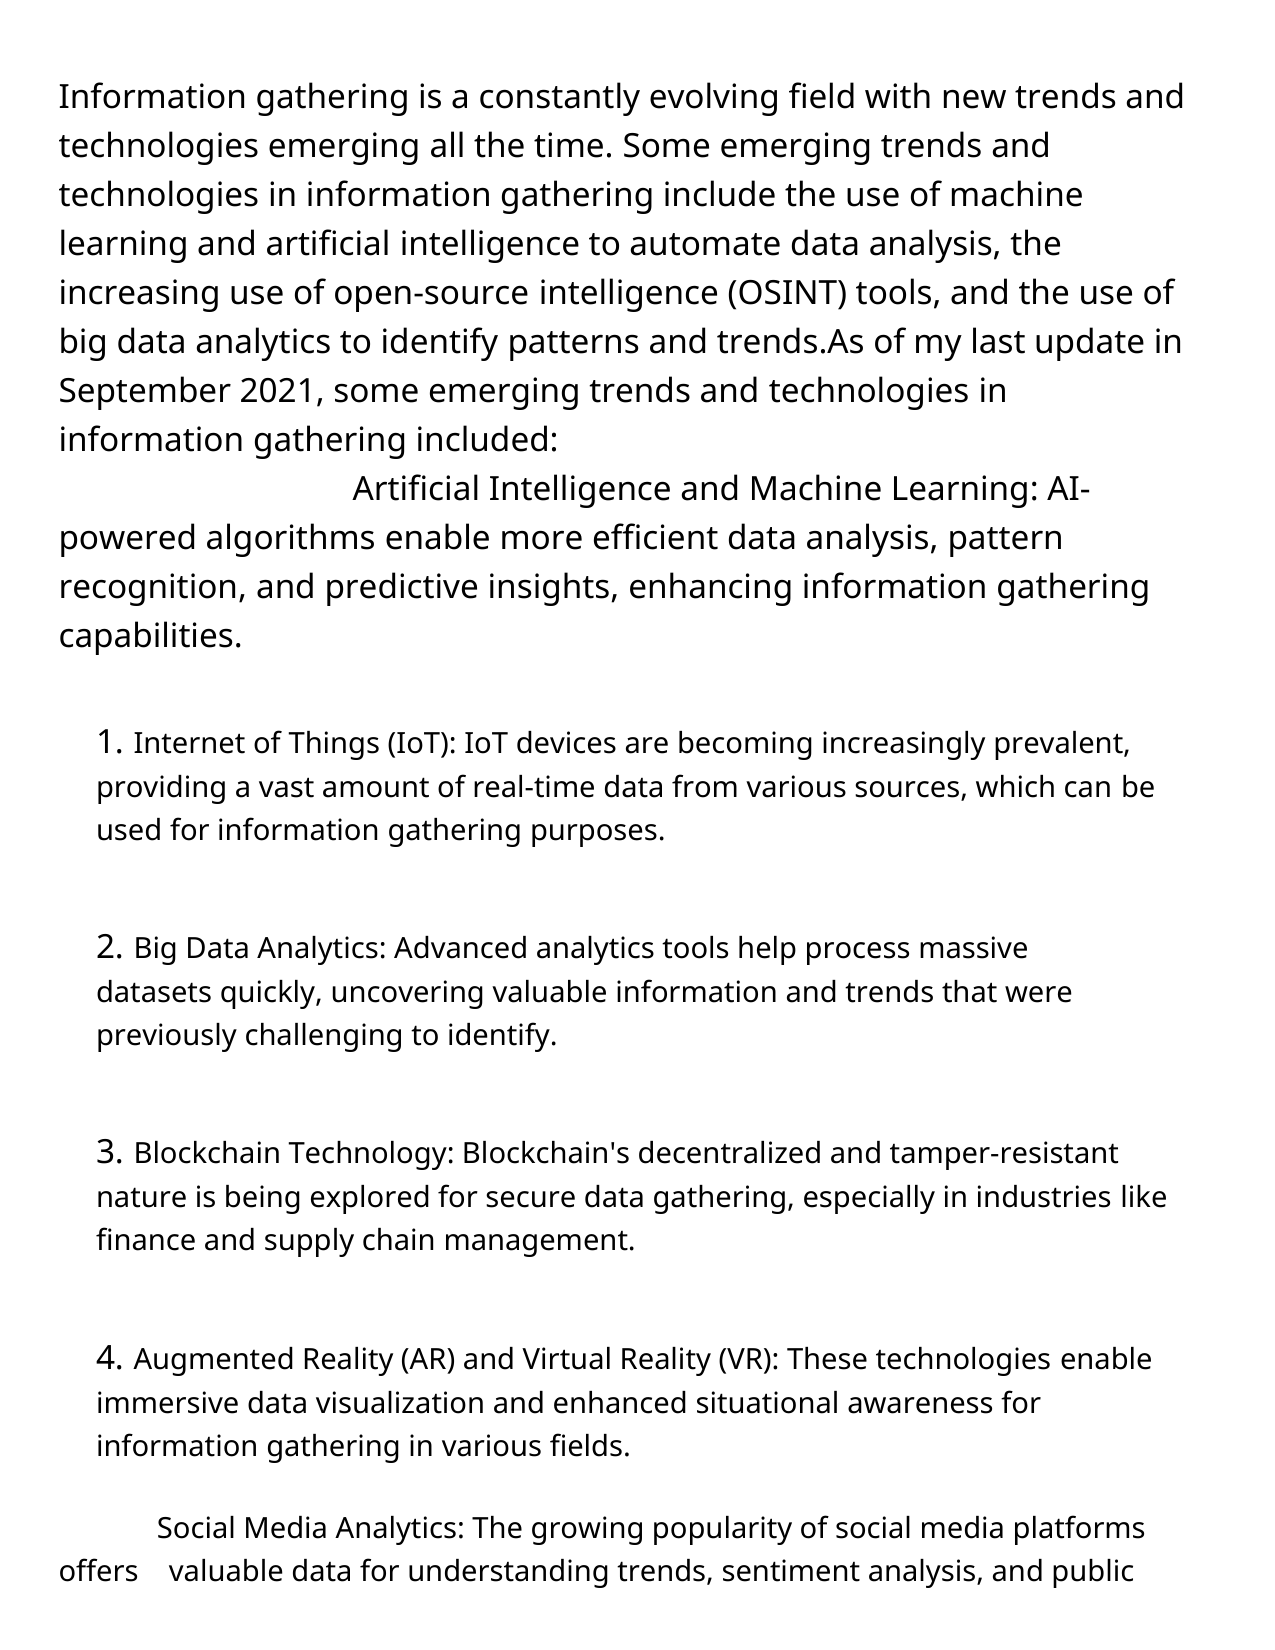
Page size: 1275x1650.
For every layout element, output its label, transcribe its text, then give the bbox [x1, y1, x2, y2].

list Augmented Reality (AR) and Virtual Reality (VR): These technologies enable immersive data visualization and enhanced situational awareness for information gathering in various fields. [96, 1334, 1200, 1465]
text Information gathering is a constantly evolving field with new trends and technologies emerging all the time. Some emerging trends and technologies in information gathering include the use of machine learning and artificial intelligence to automate data analysis, the increasing use of open-source intelligence (OSINT) tools, and the use of big data analytics to identify patterns and trends.As of my last update in September 2021, some emerging trends and technologies in information gathering included: [58, 73, 1198, 461]
list Blockchain Technology: Blockchain's decentralized and tamper-resistant nature is being explored for secure data gathering, especially in industries like finance and supply chain management. [96, 1128, 1181, 1259]
list Big Data Analytics: Advanced analytics tools help process massive datasets quickly, uncovering valuable information and trends that were previously challenging to identify. [96, 923, 1114, 1054]
text Artificial Intelligence and Machine Learning: AI-powered algorithms enable more efficient data analysis, pattern recognition, and predictive insights, enhancing information gathering capabilities. [58, 464, 1198, 657]
list Internet of Things (IoT): IoT devices are becoming increasingly prevalent, providing a vast amount of real-time data from various sources, which can be used for information gathering purposes. [96, 717, 1191, 848]
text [58, 1508, 1229, 1590]
